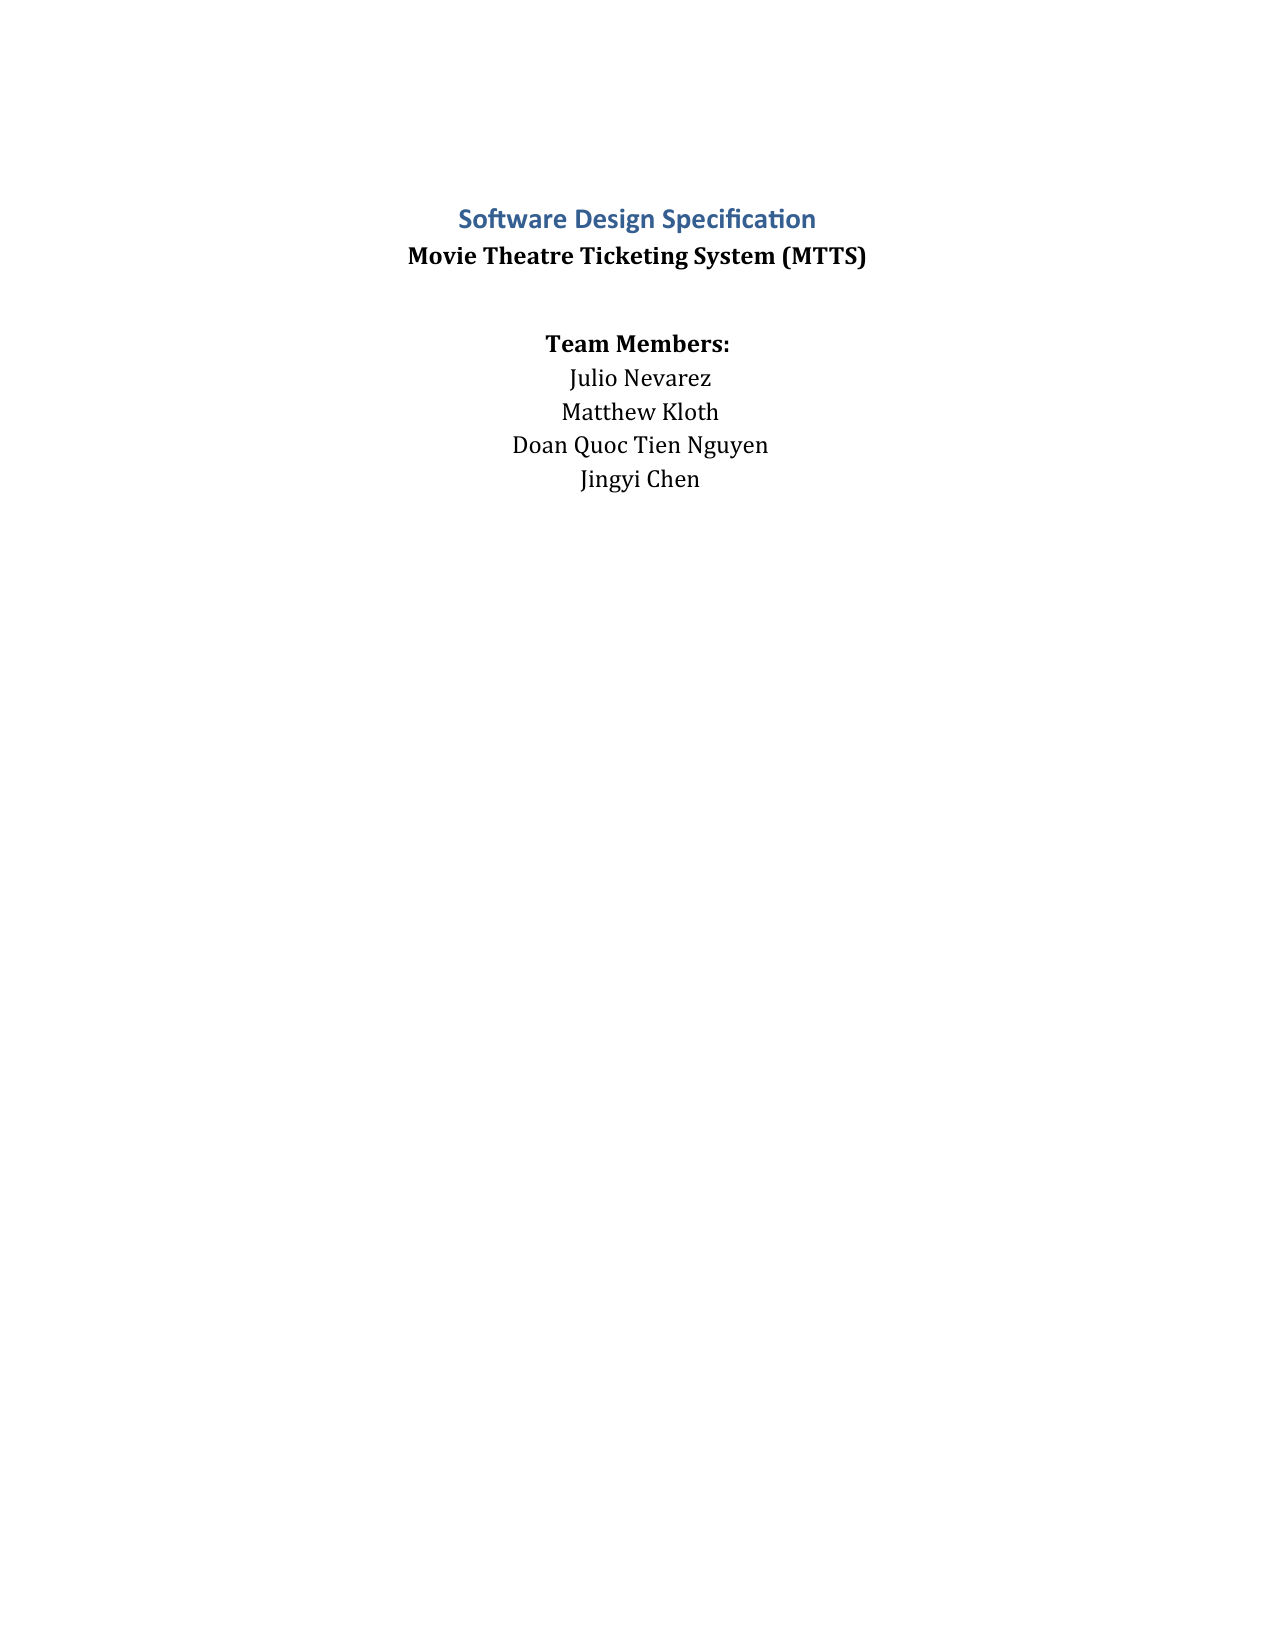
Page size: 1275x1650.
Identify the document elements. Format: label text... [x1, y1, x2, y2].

text Team Members: Julio Nevarez Matthew Kloth Doan Quoc Tien Nguyen Jingyi Chen [187, 295, 1087, 524]
subtitle Software Design Specification [187, 200, 1087, 236]
text Movie Theatre Ticketing System (MTTS) [187, 241, 1087, 270]
